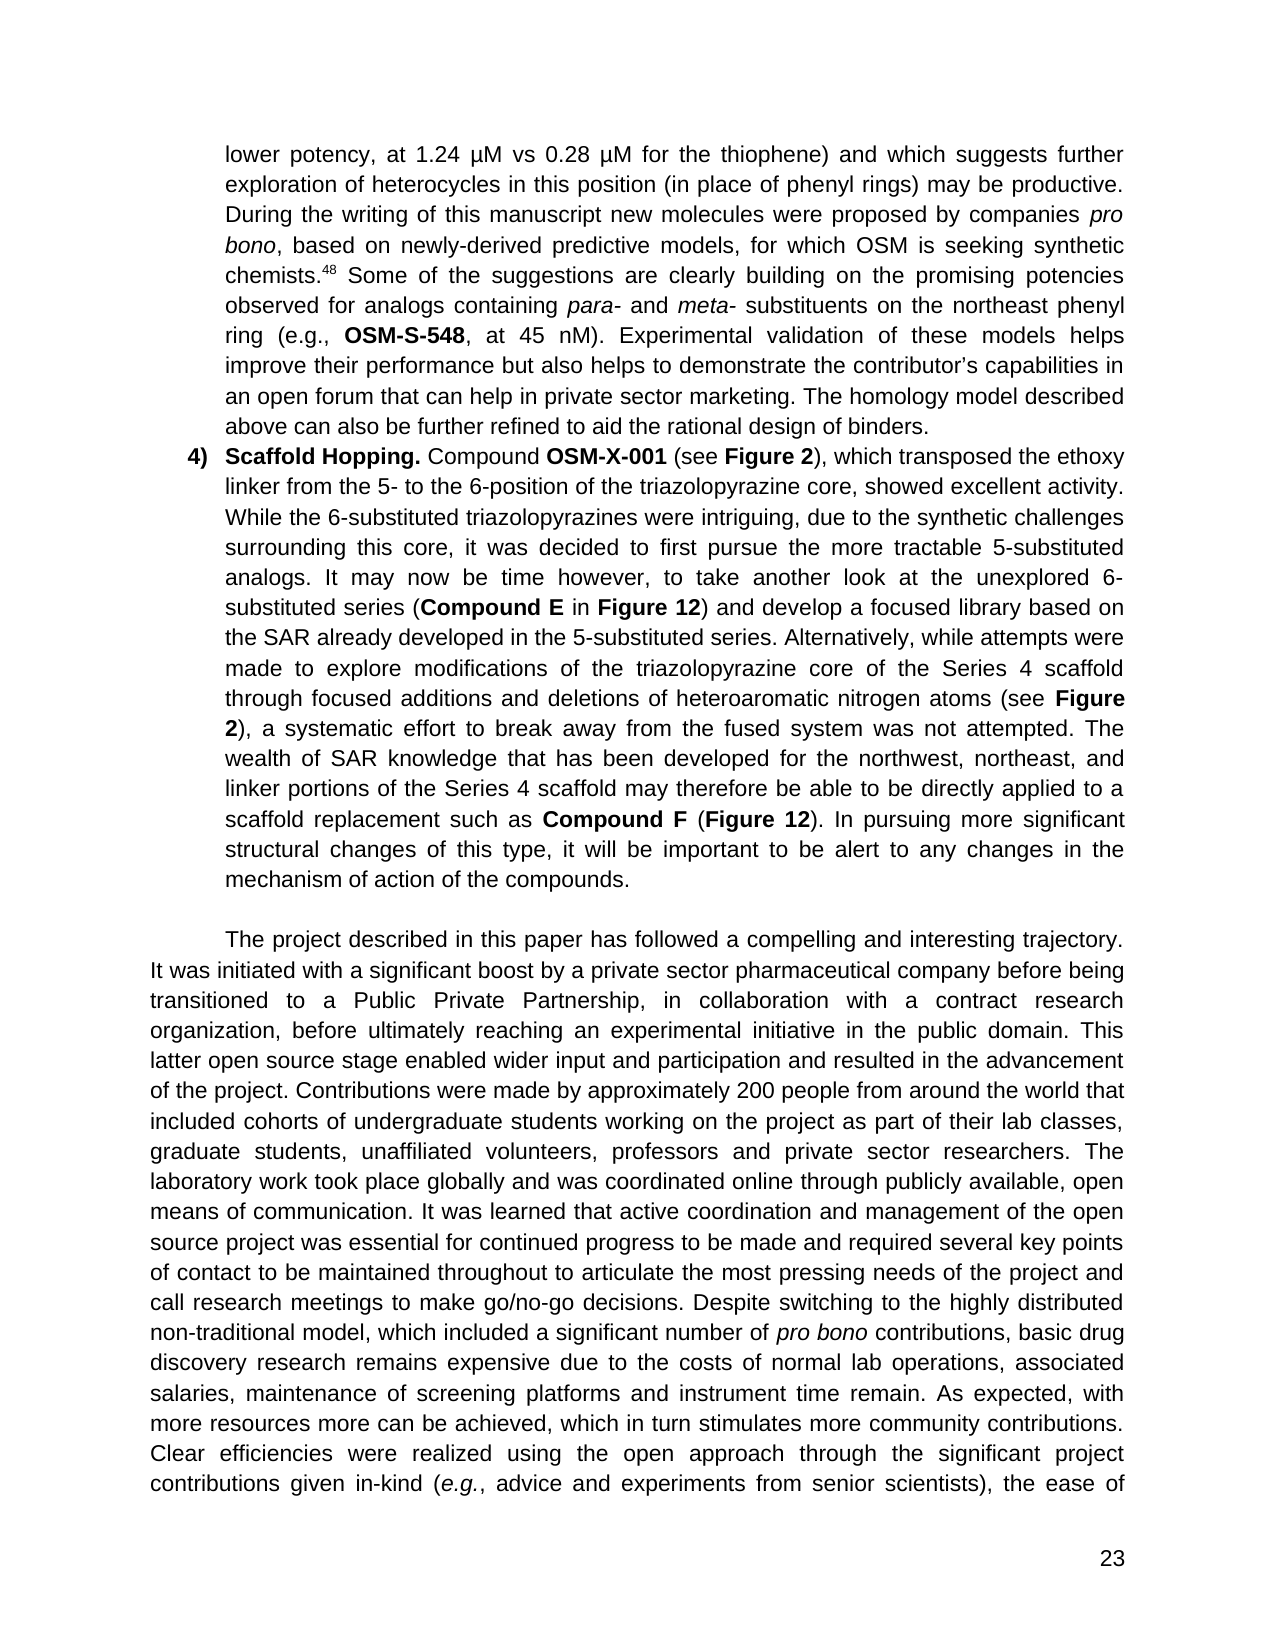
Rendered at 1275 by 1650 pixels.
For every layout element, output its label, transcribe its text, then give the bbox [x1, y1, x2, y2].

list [187, 141, 1125, 439]
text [150, 926, 1125, 1496]
list Scaffold Hopping. Compound OSM-X-001 (see Figure 2), which transposed the ethoxy linker from the 5- to the 6-position of the triazolopyrazine core, showed excellent activity. While the 6-substituted triazolopyrazines were intriguing, due to the synthetic challenges surrounding this core, it was decided to first pursue the more tractable 5-substituted analogs. It may now be time however, to take another look at the unexplored 6-substituted series (Compound E in Figure 12) and develop a focused library based on the SAR already developed in the 5-substituted series. Alternatively, while attempts were made to explore modifications of the triazolopyrazine core of the Series 4 scaffold through focused additions and deletions of heteroaromatic nitrogen atoms (see Figure 2), a systematic effort to break away from the fused system was not attempted. The wealth of SAR knowledge that has been developed for the northwest, northeast, and linker portions of the Series 4 scaffold may therefore be able to be directly applied to a scaffold replacement such as Compound F (Figure 12). In pursuing more significant structural changes of this type, it will be important to be alert to any changes in the mechanism of action of the compounds. [187, 443, 1125, 892]
